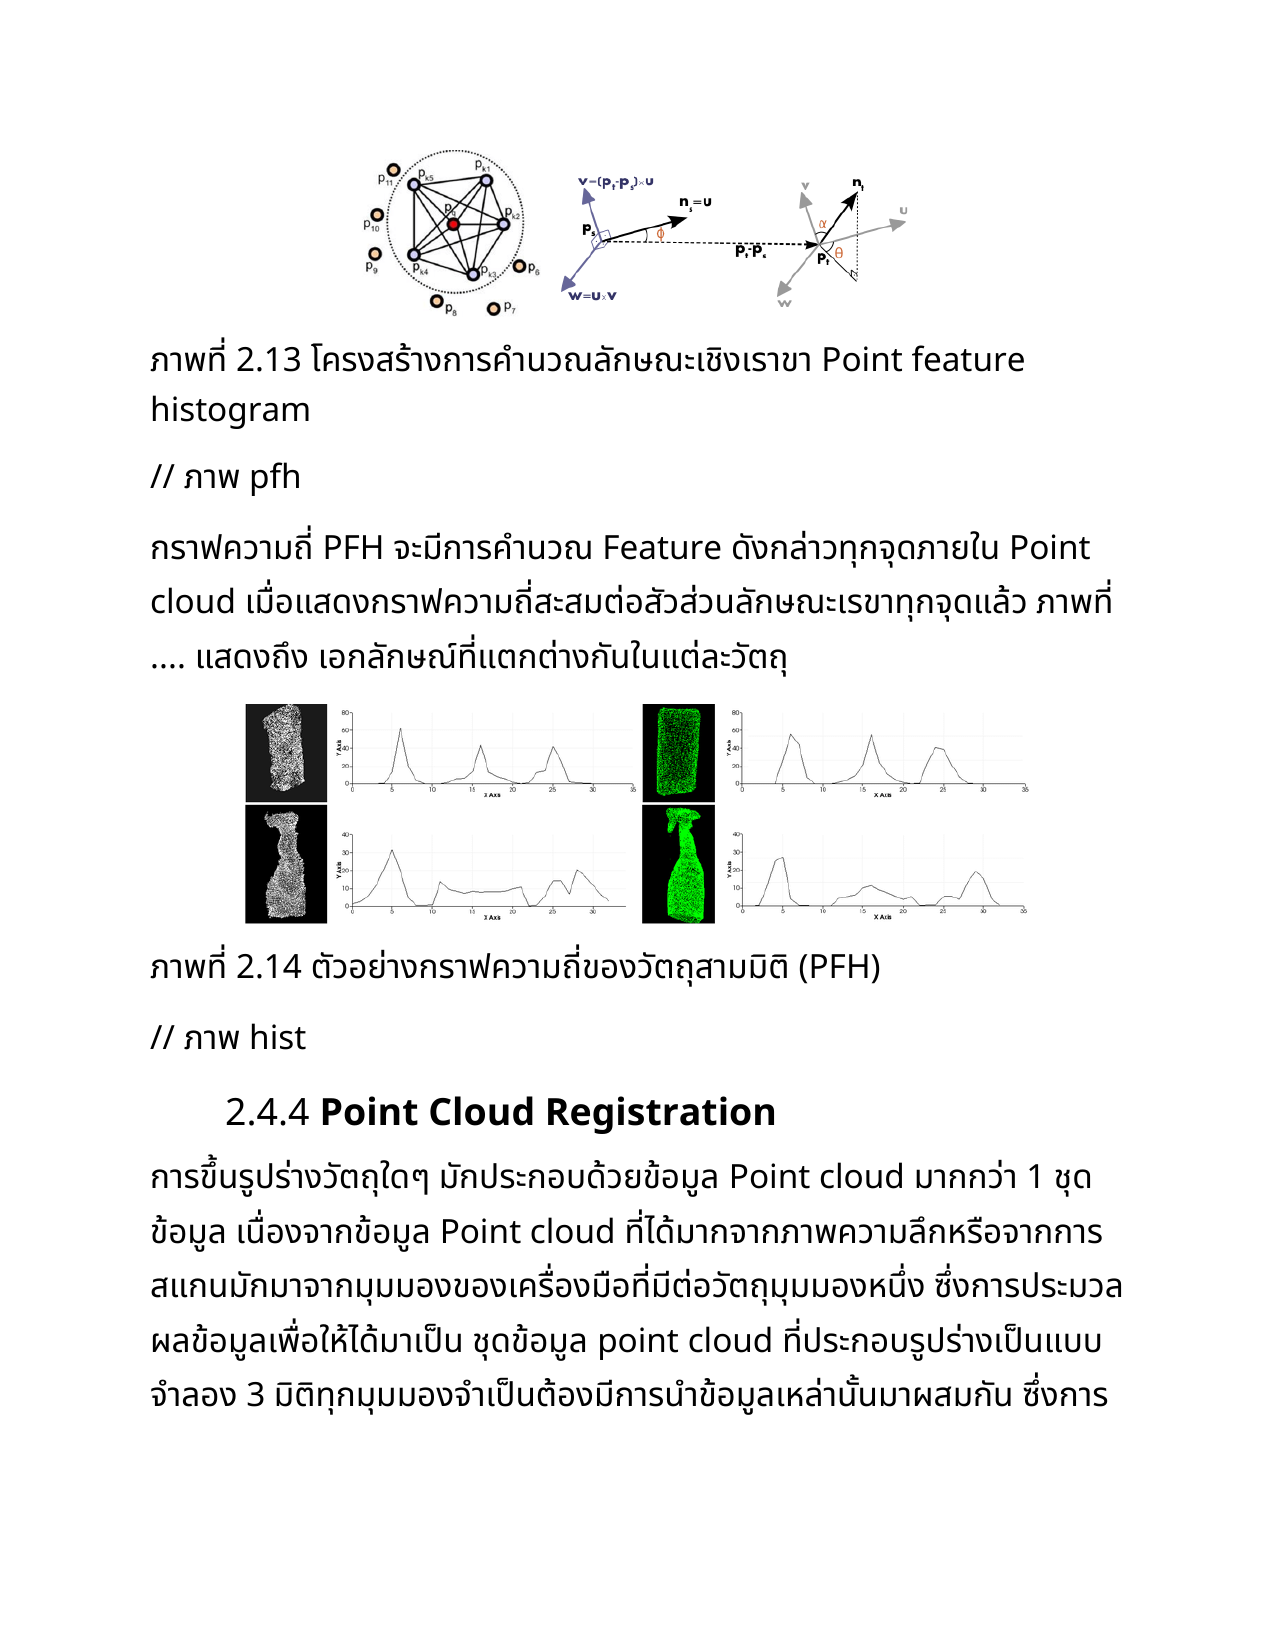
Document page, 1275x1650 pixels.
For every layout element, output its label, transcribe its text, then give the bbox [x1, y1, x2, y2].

text // ภาพ pfh [150, 452, 1125, 503]
text // ภาพ hist [150, 1014, 1125, 1064]
text ภาพที่ 2.14 ตัวอย่างกราฟความถี่ของวัตถุสามมิติ (PFH) [150, 942, 1125, 993]
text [150, 1153, 1125, 1422]
text ภาพที่ 2.13 โครงสร้างการคำนวณลักษณะเชิงเราขา Point feature histogram [150, 336, 1125, 432]
picture [245, 704, 1030, 924]
text กราฟความถี่ PFH จะมีการคำนวณ Feature ดังกล่าวทุกจุดภายใน Point cloud เมื่อแสดงกราฟความถี่สะสมต่อสัวส่วนลักษณะเรขาทุกจุดแล้ว ภาพที่ .... แสดงถึง เอกลักษณ์ที่แตกต่างกันในแต่ละวัตถุ [150, 524, 1125, 683]
picture [354, 150, 921, 317]
subtitle 2.4.4 Point Cloud Registration [150, 1085, 1125, 1136]
